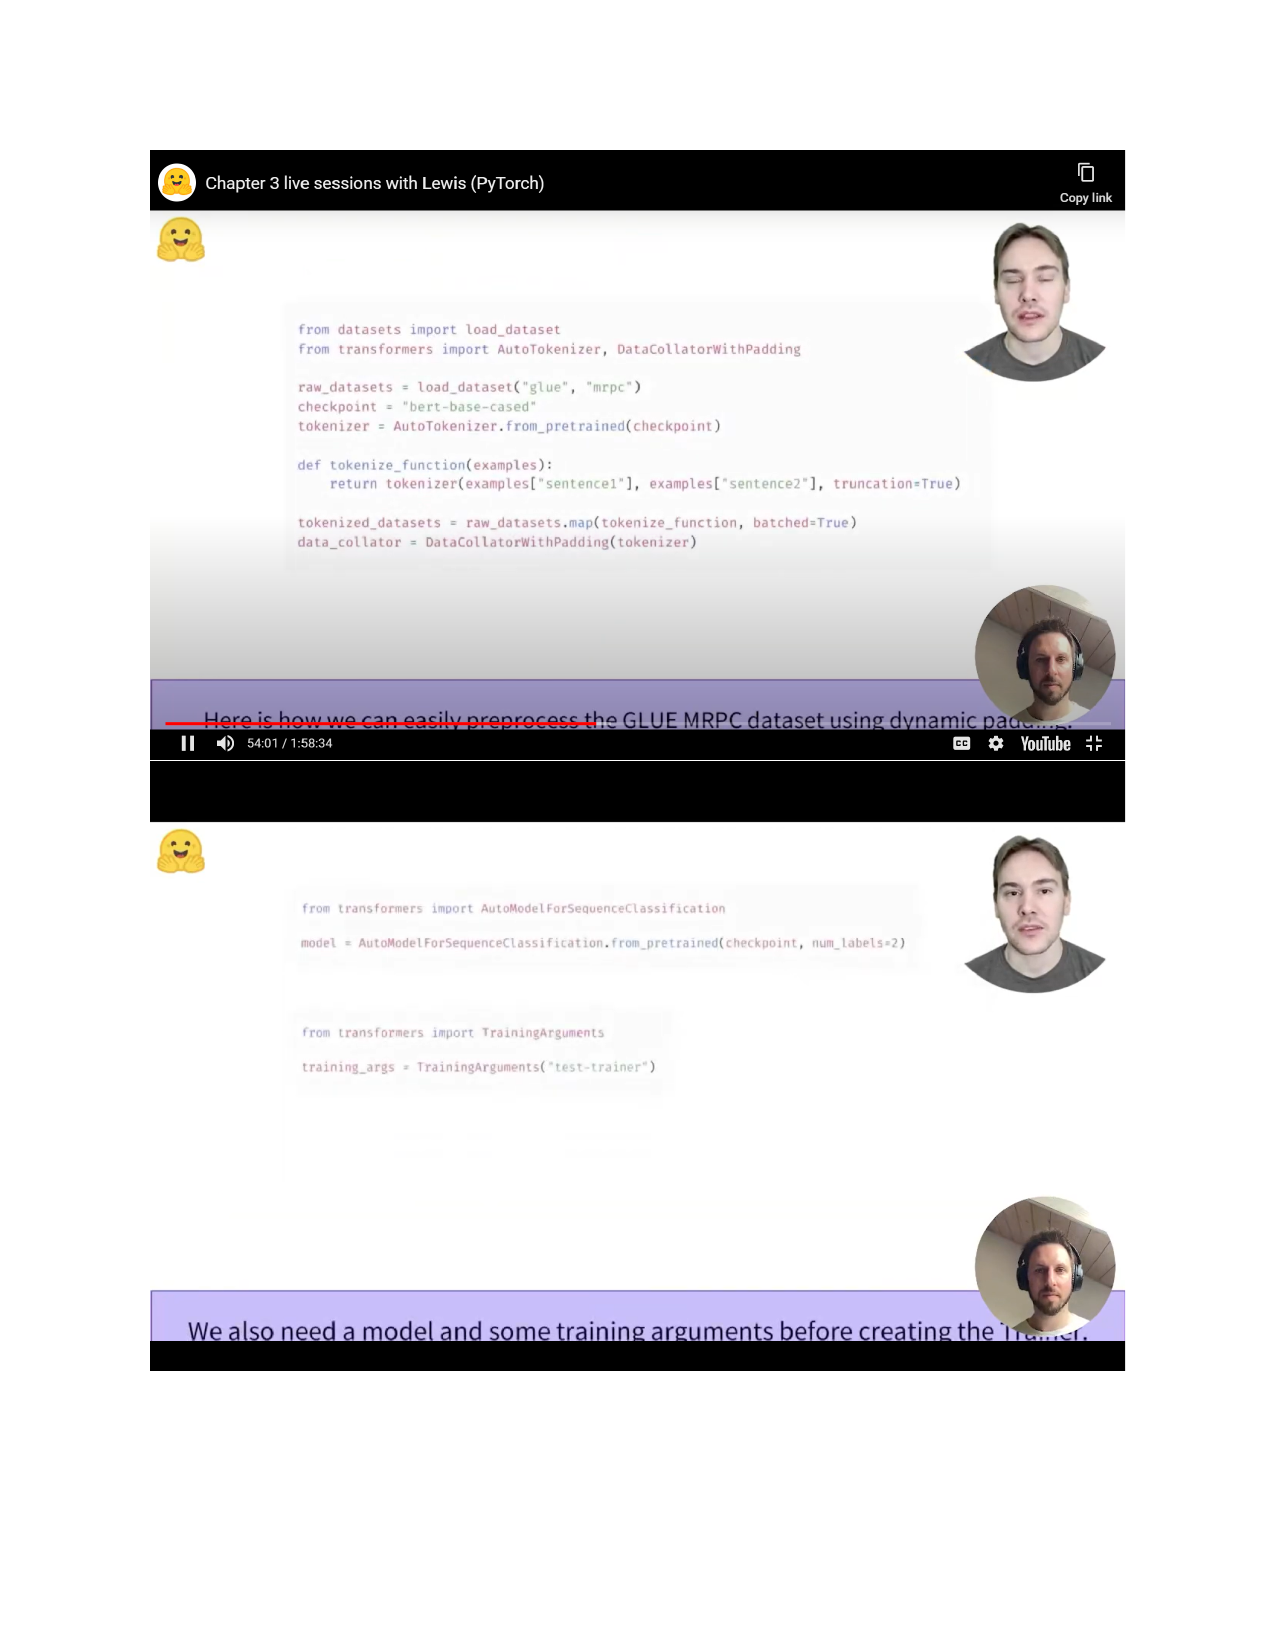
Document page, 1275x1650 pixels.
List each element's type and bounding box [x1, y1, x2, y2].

picture [150, 150, 1125, 760]
picture [150, 761, 1125, 1371]
